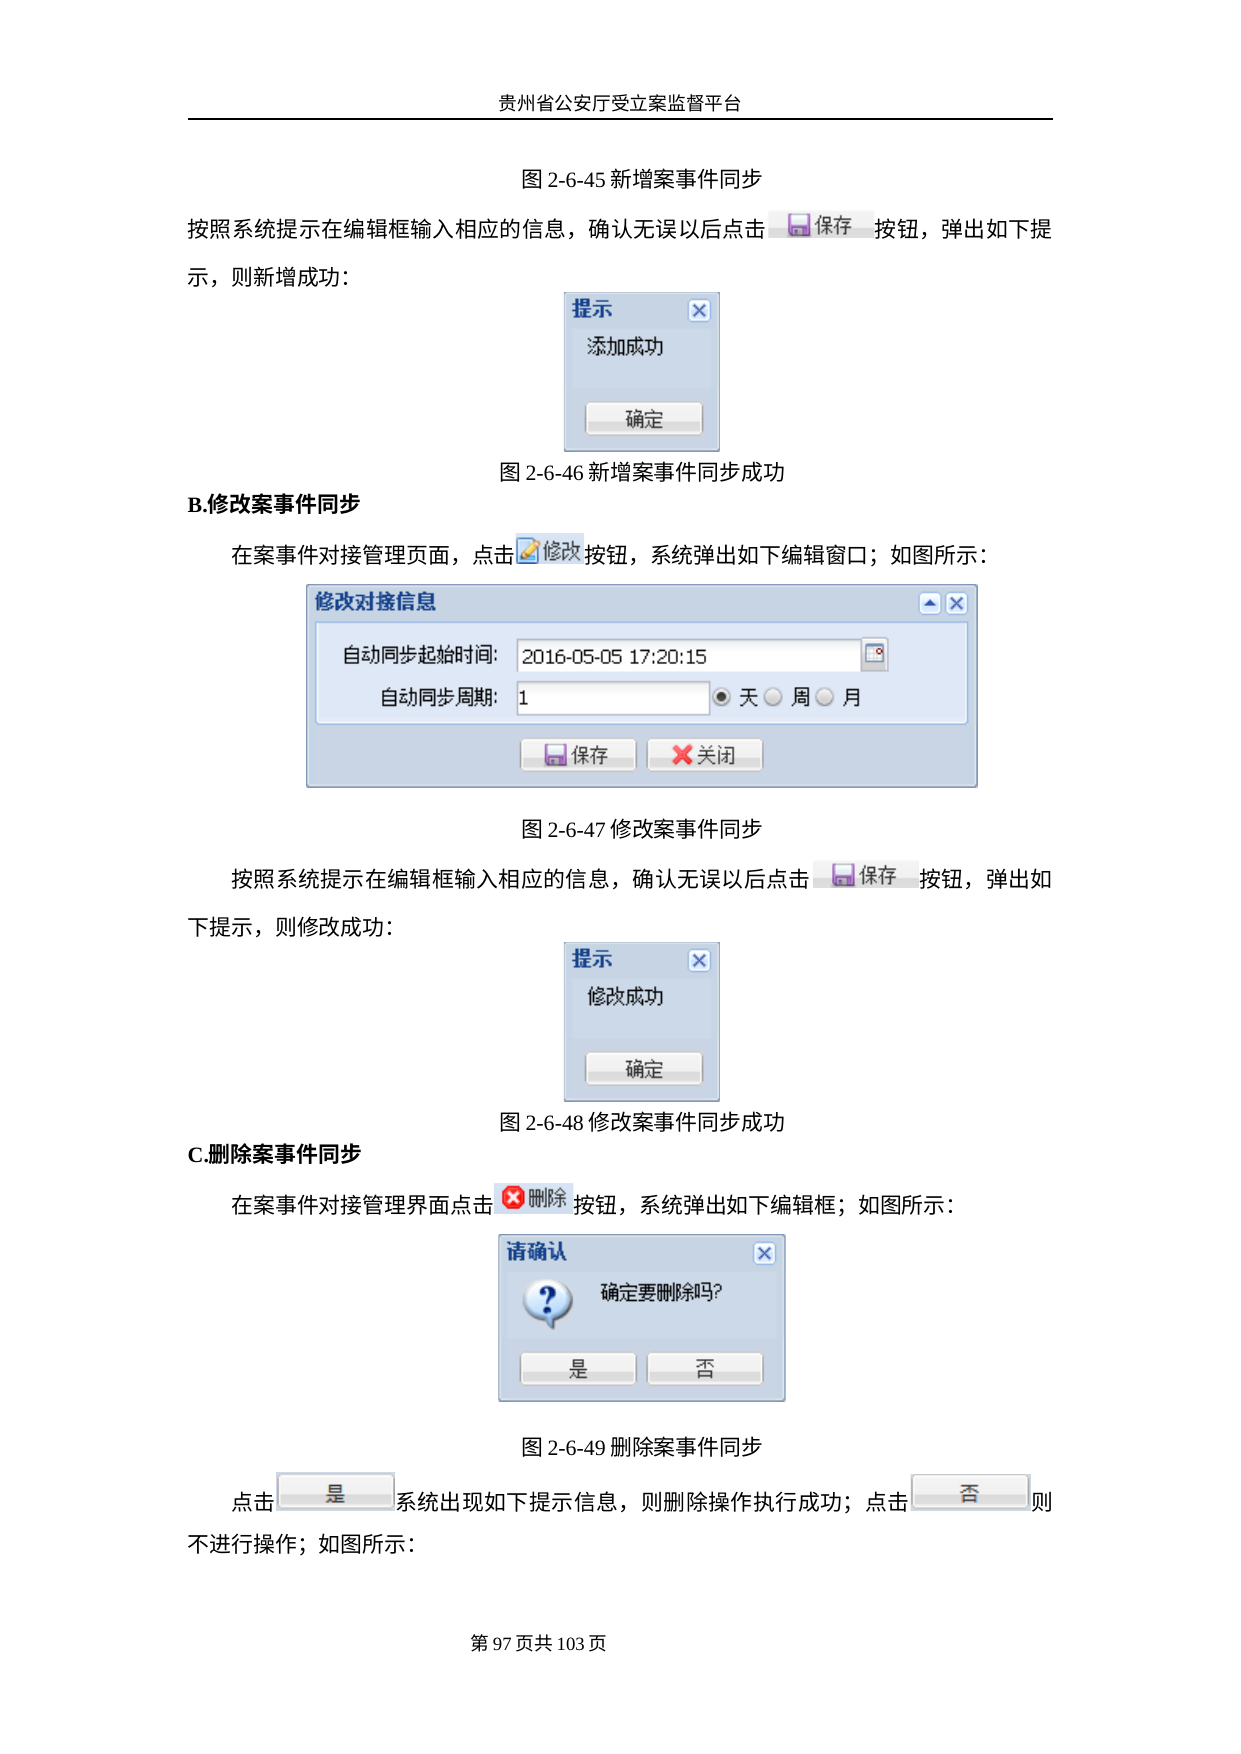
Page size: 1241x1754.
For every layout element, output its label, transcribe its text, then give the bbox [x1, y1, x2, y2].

picture [812, 859, 919, 888]
text C.删除案事件同步 [187, 1137, 1053, 1169]
picture [306, 584, 978, 788]
text 在案事件对接管理页面，点击按钮，系统弹出如下编辑窗口；如图所示： [231, 519, 1053, 584]
text B.修改案事件同步 [187, 487, 1053, 519]
picture [498, 1234, 786, 1402]
picture [515, 533, 585, 564]
text 按照系统提示在编辑框输入相应的信息，确认无误以后点击按钮，弹出如下提示，则修改成功： [187, 844, 1053, 942]
picture [563, 942, 720, 1102]
picture [276, 1472, 395, 1511]
text 图2-6-47修改案事件同步 [231, 812, 1053, 844]
text 图2-6-45新增案事件同步 [187, 162, 1053, 194]
picture [910, 1474, 1031, 1511]
text 图2-6-48修改案事件同步成功 [231, 1104, 1053, 1137]
picture [563, 292, 720, 452]
text 按照系统提示在编辑框输入相应的信息，确认无误以后点击按钮，弹出如下提示，则新增成功： [187, 194, 1053, 292]
text 点击系统出现如下提示信息，则删除操作执行成功；点击则不进行操作；如图所示： [187, 1462, 1053, 1559]
text 图2-6-46新增案事件同步成功 [231, 454, 1053, 487]
picture [768, 209, 875, 238]
picture [493, 1183, 574, 1214]
text 图2-6-49删除案事件同步 [187, 1429, 1053, 1462]
text 在案事件对接管理界面点击按钮，系统弹出如下编辑框；如图所示： [187, 1169, 1053, 1234]
